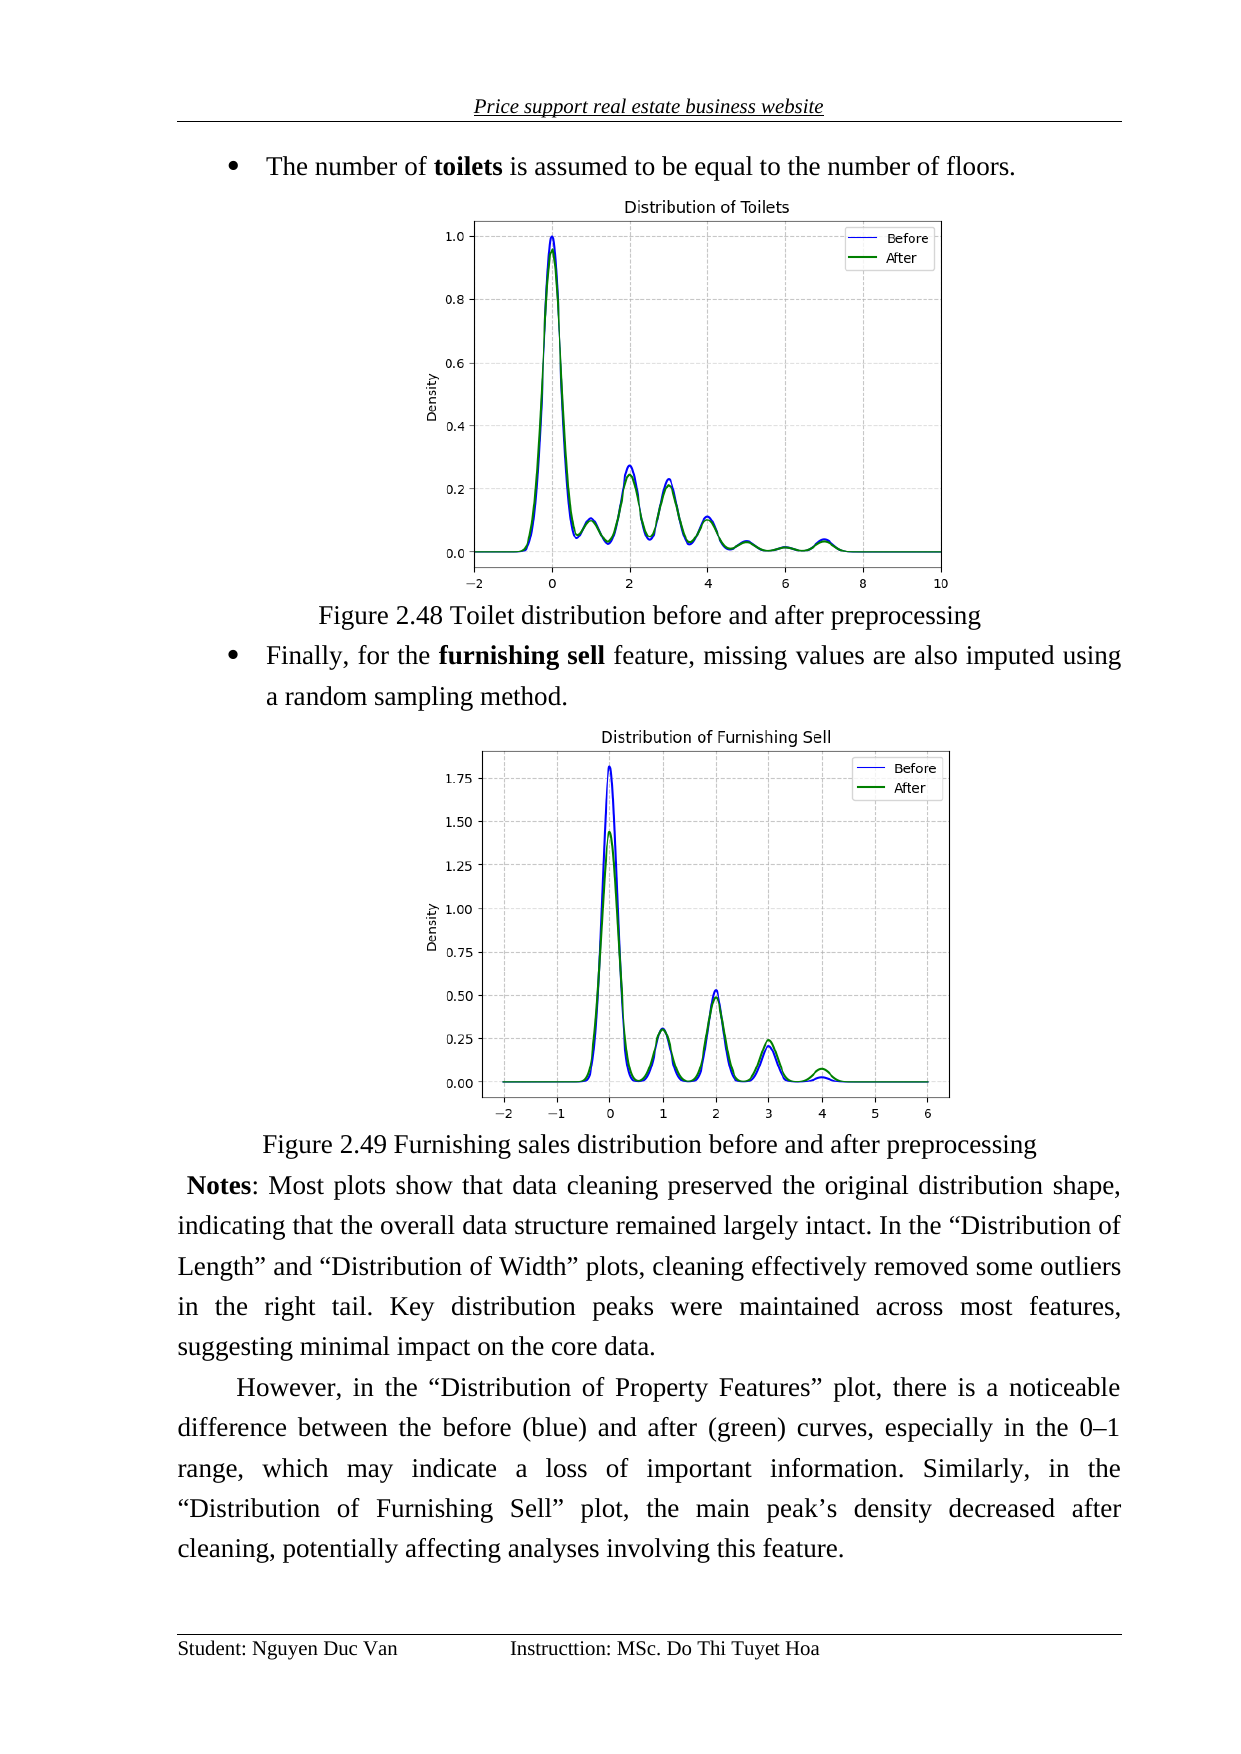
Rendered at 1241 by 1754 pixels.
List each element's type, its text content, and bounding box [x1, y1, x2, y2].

text Notes: Most plots show that data cleaning preserved the original distribution shape, indicating that the overall data structure remained largely intact. In the “Distribution of Length” and “Distribution of Width” plots, cleaning effectively removed some outliers in the right tail. Key distribution peaks were maintained across most features, suggesting minimal impact on the core data. [177, 1169, 1122, 1362]
picture [417, 720, 958, 1129]
list The number of toilets is assumed to be equal to the number of floors. [228, 150, 1122, 182]
picture [417, 191, 958, 599]
text However, in the “Distribution of Property Features” plot, there is a noticeable difference between the before (blue) and after (green) curves, especially in the 0–1 range, which may indicate a loss of important information. Similarly, in the “Distribution of Furnishing Sell” plot, the main peak’s density decreased after cleaning, potentially affecting analyses involving this feature. [177, 1371, 1122, 1564]
list Finally, for the furnishing sell feature, missing values are also imputed using a random sampling method. [228, 639, 1122, 711]
